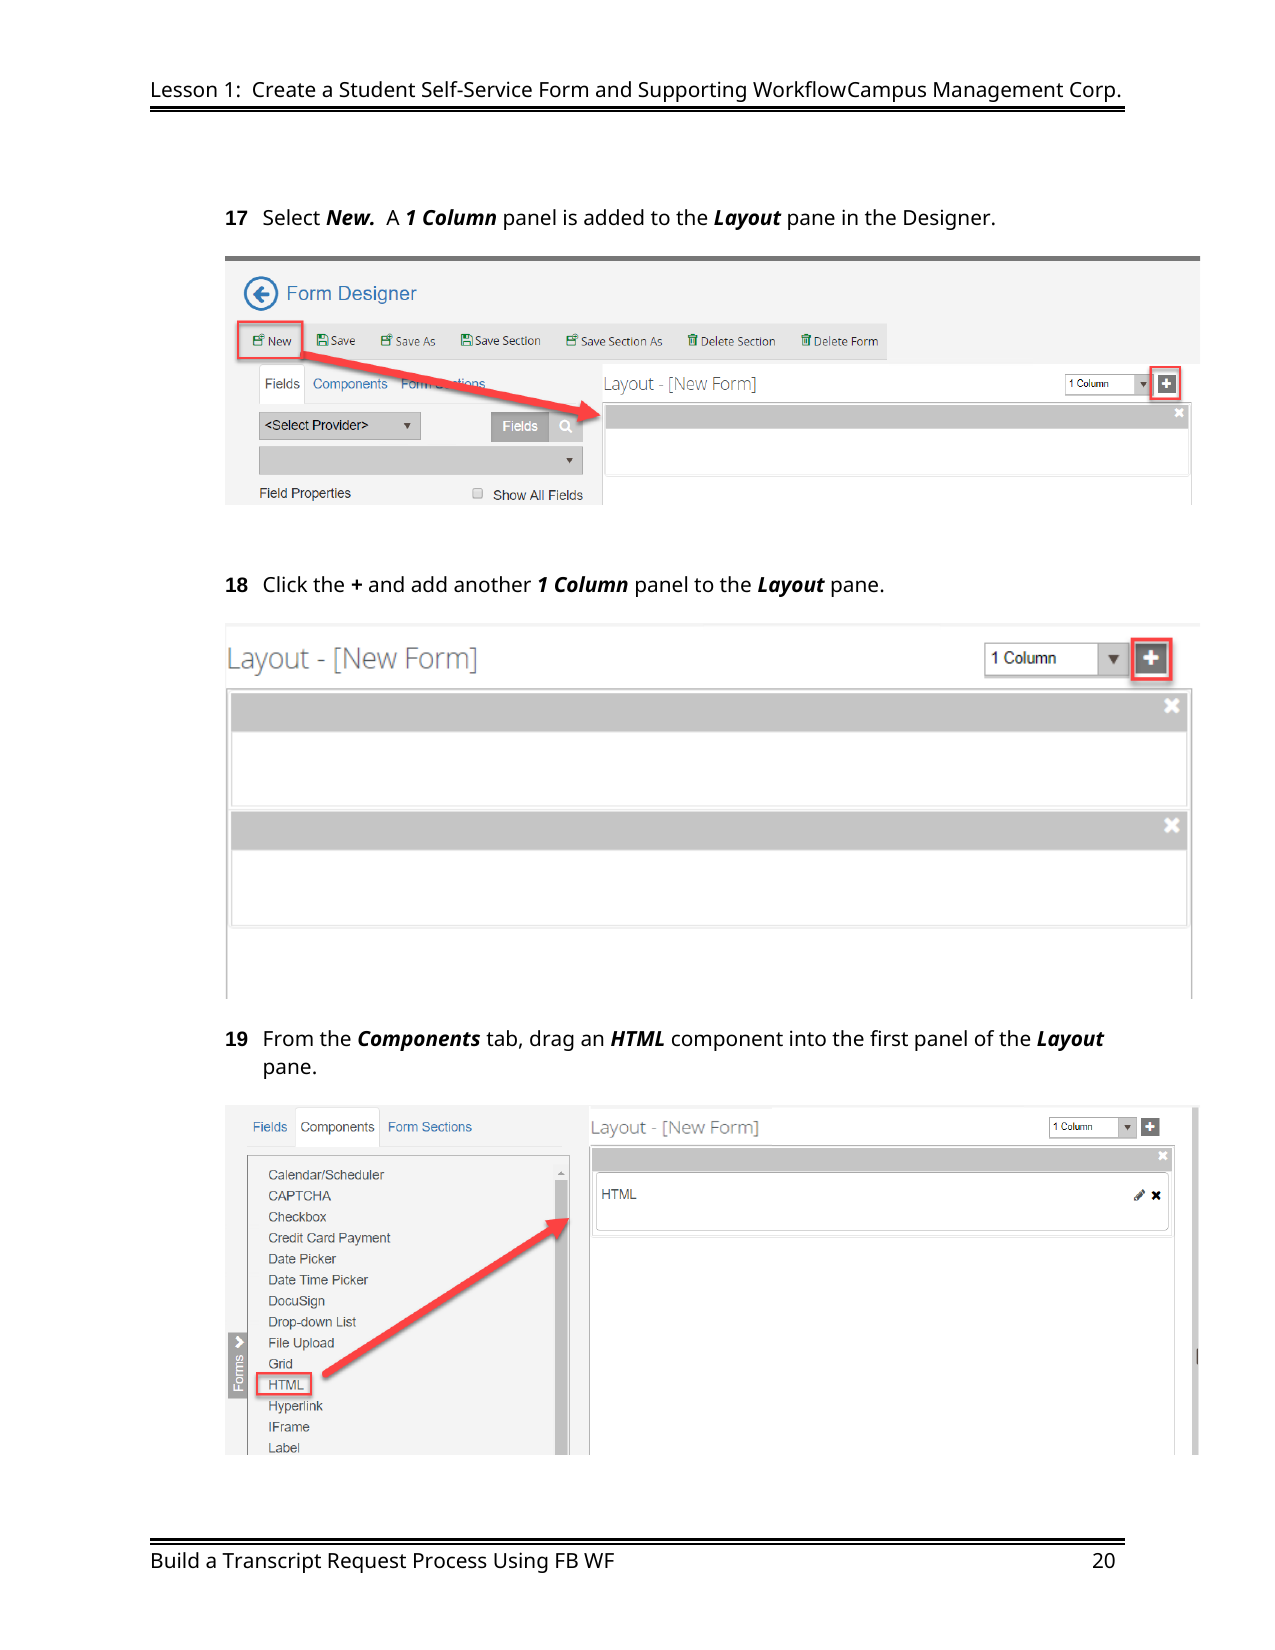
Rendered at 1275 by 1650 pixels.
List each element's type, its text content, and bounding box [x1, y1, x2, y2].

text From the Components tab, drag an HTML component into the first panel of the Layout pane. [225, 1024, 1125, 1081]
text Select New. A 1 Column panel is added to the Layout pane in the Designer. [225, 203, 1125, 232]
picture [225, 623, 1200, 999]
picture [225, 1105, 1200, 1455]
picture [225, 256, 1200, 505]
text Click the + and add another 1 Column panel to the Layout pane. [225, 571, 1125, 599]
